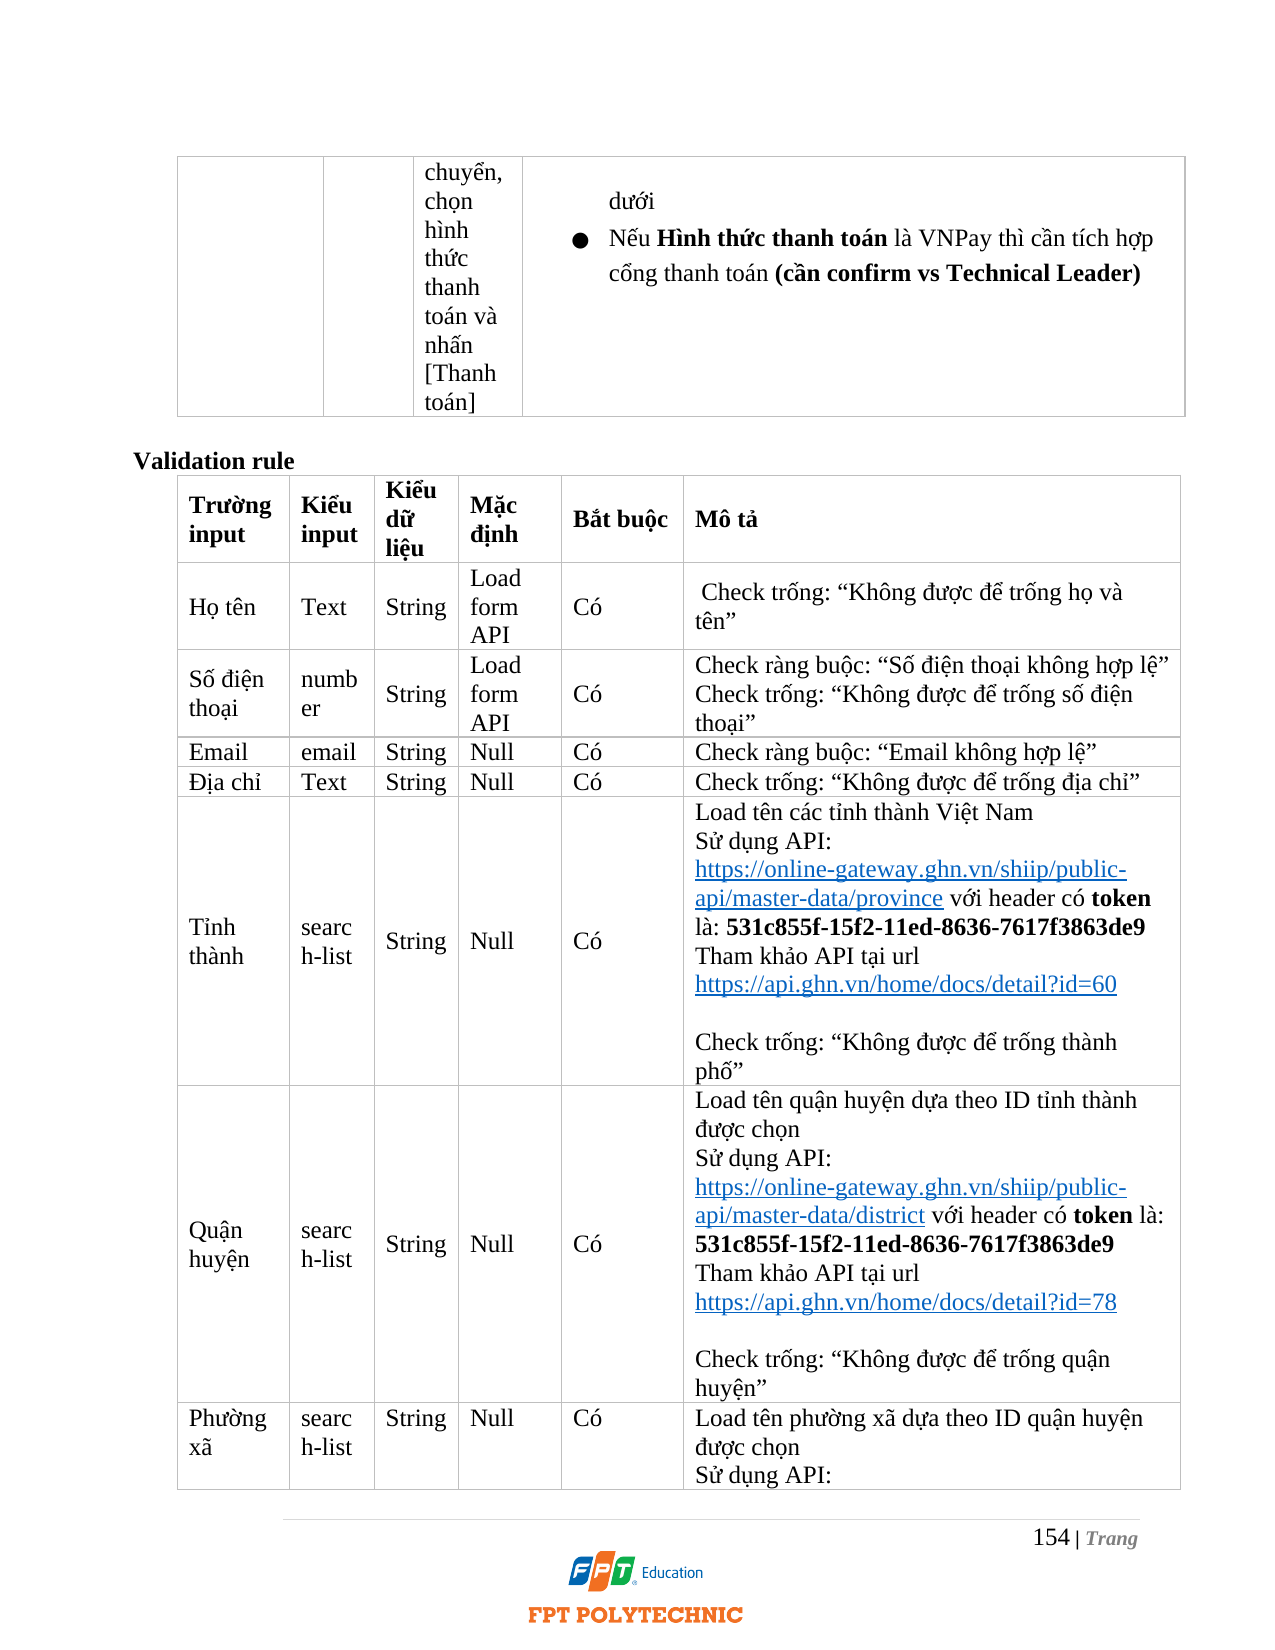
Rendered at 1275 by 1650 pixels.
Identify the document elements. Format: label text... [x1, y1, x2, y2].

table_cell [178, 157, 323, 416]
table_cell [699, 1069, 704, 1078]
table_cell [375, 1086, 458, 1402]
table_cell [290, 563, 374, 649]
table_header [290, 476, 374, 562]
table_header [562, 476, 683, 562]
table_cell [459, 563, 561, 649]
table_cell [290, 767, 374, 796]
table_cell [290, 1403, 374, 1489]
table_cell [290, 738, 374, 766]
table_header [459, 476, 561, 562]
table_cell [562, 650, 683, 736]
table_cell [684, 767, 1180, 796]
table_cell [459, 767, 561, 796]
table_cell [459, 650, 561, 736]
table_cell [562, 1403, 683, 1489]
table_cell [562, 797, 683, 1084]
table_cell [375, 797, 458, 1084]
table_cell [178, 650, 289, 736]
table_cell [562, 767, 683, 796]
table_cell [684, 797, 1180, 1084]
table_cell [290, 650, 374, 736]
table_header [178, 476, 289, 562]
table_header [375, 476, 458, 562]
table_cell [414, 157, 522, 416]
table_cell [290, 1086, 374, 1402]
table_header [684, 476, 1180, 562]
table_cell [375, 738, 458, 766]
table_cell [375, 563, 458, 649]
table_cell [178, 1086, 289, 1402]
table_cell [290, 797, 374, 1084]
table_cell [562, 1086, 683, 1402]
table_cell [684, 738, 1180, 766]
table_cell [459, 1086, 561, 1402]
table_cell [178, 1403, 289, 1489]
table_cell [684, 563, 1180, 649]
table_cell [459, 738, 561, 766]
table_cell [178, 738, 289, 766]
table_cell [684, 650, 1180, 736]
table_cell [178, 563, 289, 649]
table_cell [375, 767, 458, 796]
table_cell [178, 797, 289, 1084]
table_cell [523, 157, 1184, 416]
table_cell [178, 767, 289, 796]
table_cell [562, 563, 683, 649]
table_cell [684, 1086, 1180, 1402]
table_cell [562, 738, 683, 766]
text Validation rule [133, 446, 1140, 474]
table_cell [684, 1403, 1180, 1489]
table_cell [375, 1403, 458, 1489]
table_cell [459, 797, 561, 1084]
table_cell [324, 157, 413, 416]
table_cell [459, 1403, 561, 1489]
picture [528, 1551, 743, 1623]
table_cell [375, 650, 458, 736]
